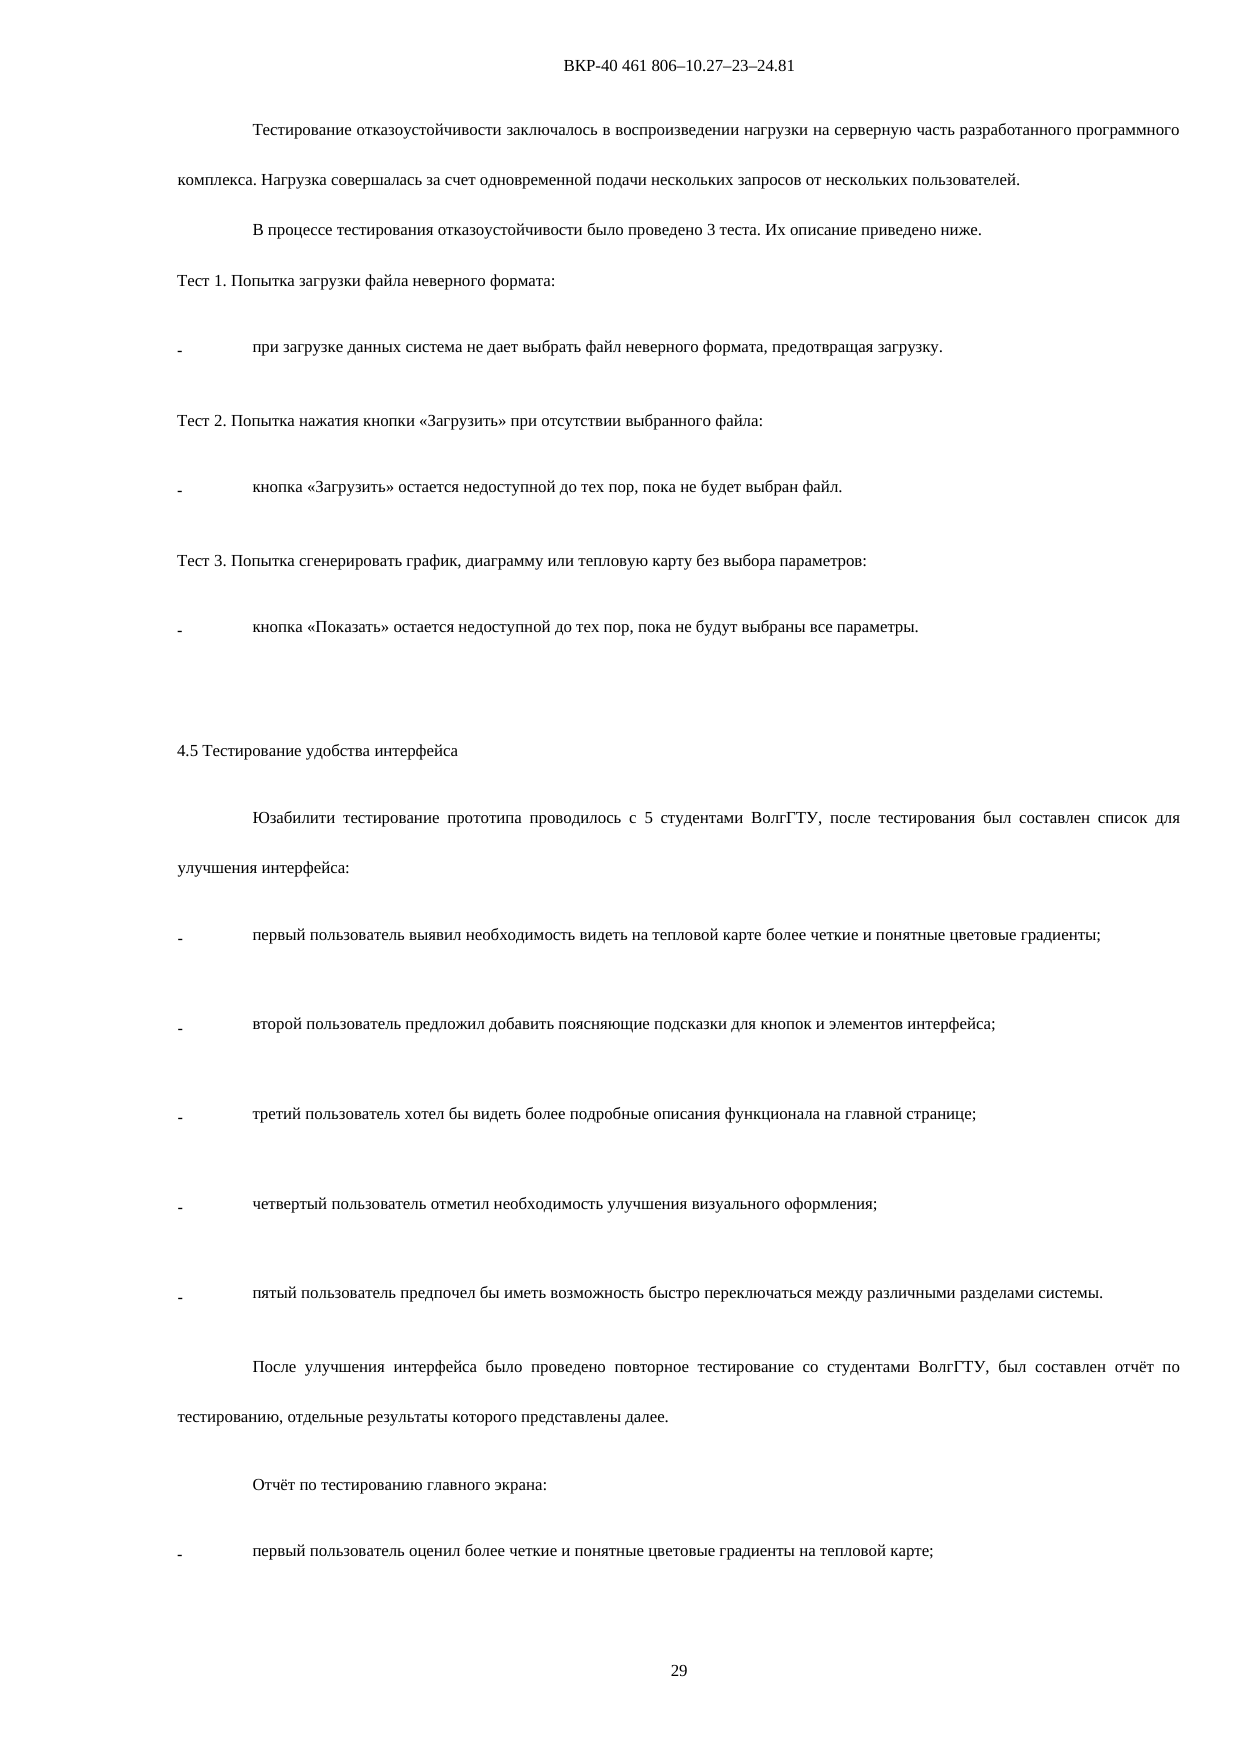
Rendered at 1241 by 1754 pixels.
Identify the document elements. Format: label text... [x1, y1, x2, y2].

text Тест 1. Попытка загрузки файла неверного формата: [177, 256, 1181, 290]
text Тестирование отказоустойчивости заключалось в воспроизведении нагрузки на серверную часть разработанного программного комплекса. Нагрузка совершалась за счет одновременной подачи нескольких запросов от нескольких пользователей. [177, 105, 1181, 189]
list третий пользователь хотел бы видеть более подробные описания функционала на главной странице; [177, 1074, 1181, 1133]
list кнопка «Загрузить» остается недоступной до тех пор, пока не будет выбран файл. [177, 447, 1181, 506]
list пятый пользователь предпочел бы иметь возможность быстро переключаться между различными разделами системы. [177, 1253, 1181, 1313]
text 4.5 Тестирование удобства интерфейса [177, 727, 1181, 760]
list первый пользователь выявил необходимость видеть на тепловой карте более четкие и понятные цветовые градиенты; [177, 894, 1181, 954]
list первый пользователь оценил более четкие и понятные цветовые градиенты на тепловой карте; [177, 1511, 1181, 1570]
list четвертый пользователь отметил необходимость улучшения визуального оформления; [177, 1163, 1181, 1223]
text После улучшения интерфейса было проведено повторное тестирование со студентами ВолгГТУ, был составлен отчёт по тестированию, отдельные результаты которого представлены далее. [177, 1343, 1181, 1427]
text В процессе тестирования отказоустойчивости было проведено 3 теста. Их описание приведено ниже. [177, 206, 1181, 239]
text Тест 2. Попытка нажатия кнопки «Загрузить» при отсутствии выбранного файла: [177, 396, 1181, 430]
text Юзабилити тестирование прототипа проводилось с 5 студентами ВолгГТУ, после тестирования был составлен список для улучшения интерфейса: [177, 794, 1181, 878]
text Тест 3. Попытка сгенерировать график, диаграмму или тепловую карту без выбора параметров: [177, 536, 1181, 570]
text Отчёт по тестированию главного экрана: [177, 1460, 1181, 1494]
list при загрузке данных система не дает выбрать файл неверного формата, предотвращая загрузку. [177, 307, 1181, 366]
list кнопка «Показать» остается недоступной до тех пор, пока не будут выбраны все параметры. [177, 587, 1181, 646]
list второй пользователь предложил добавить поясняющие подсказки для кнопок и элементов интерфейса; [177, 984, 1181, 1044]
